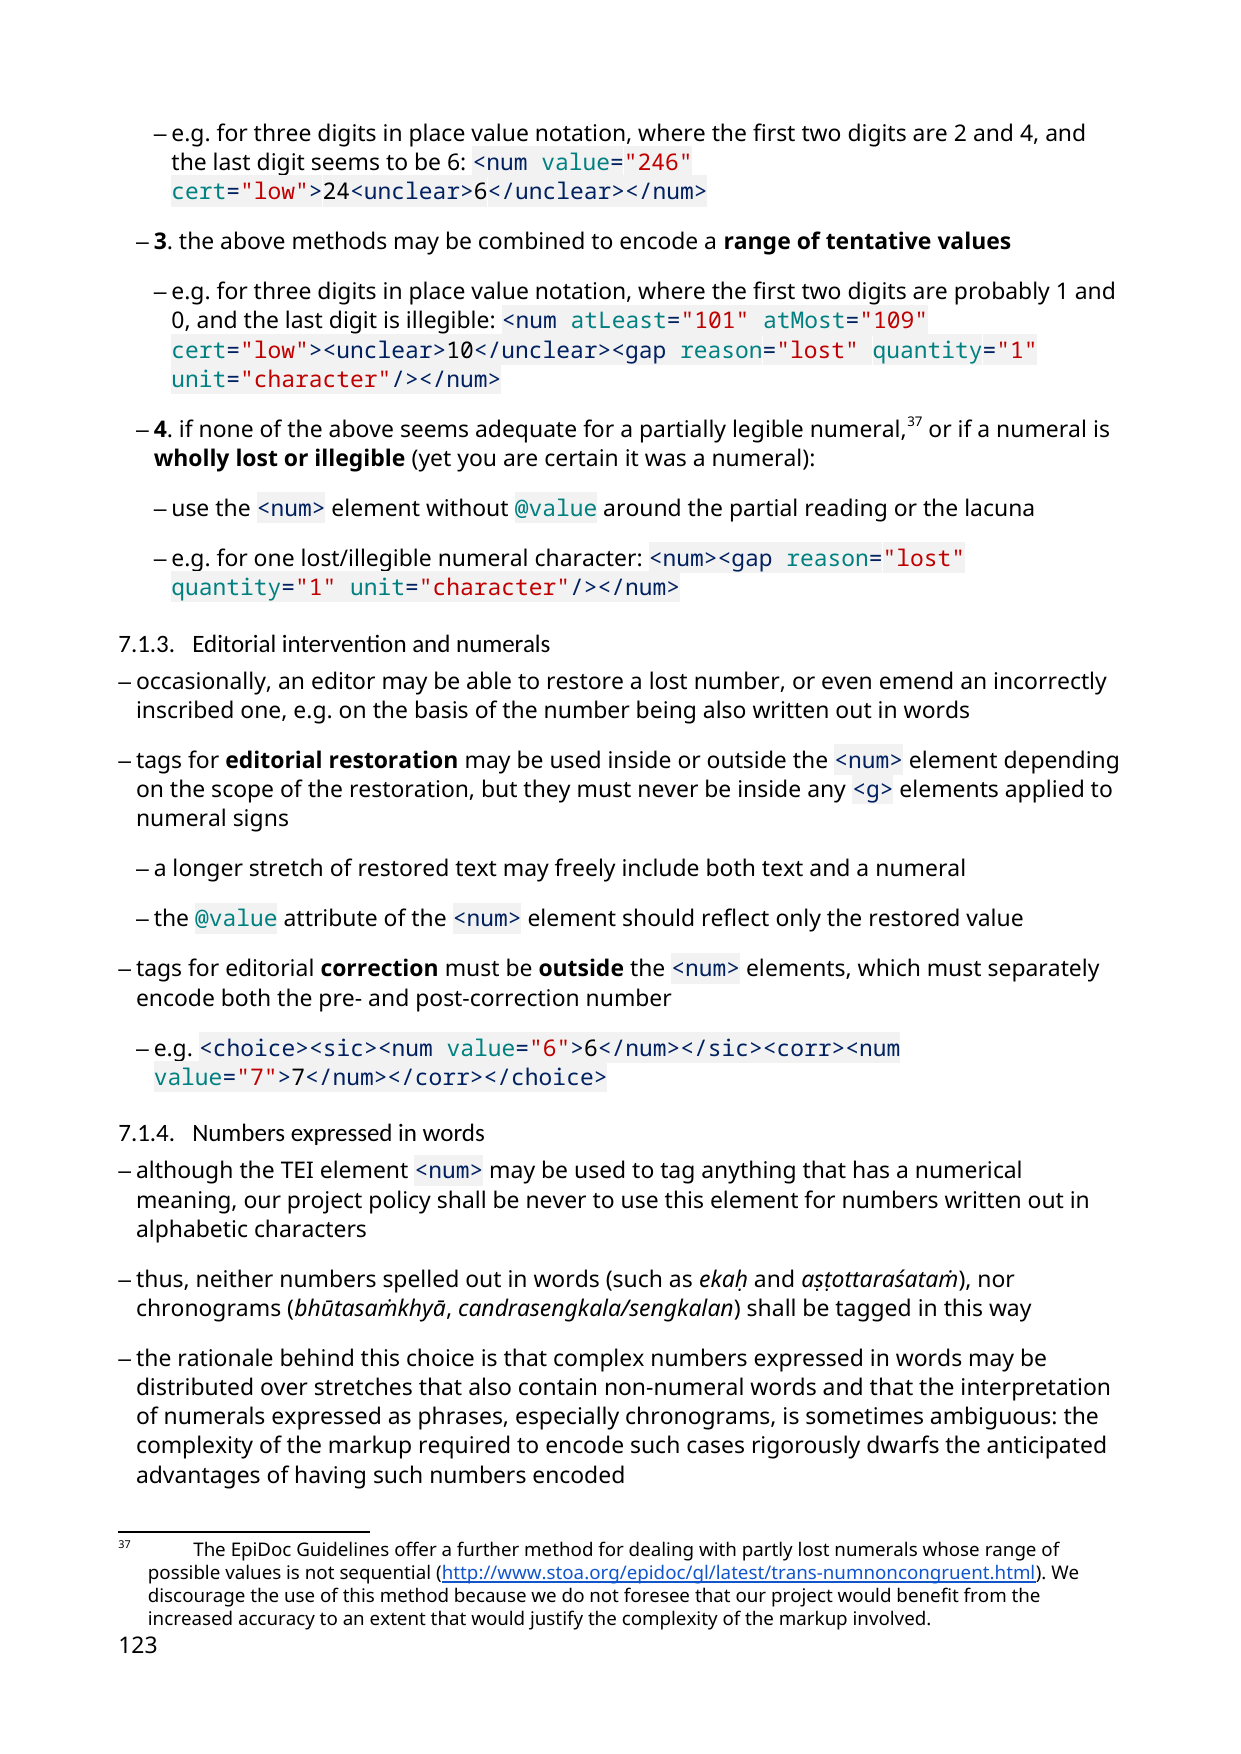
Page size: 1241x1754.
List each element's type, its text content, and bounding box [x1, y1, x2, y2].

list the rationale behind this choice is that complex numbers expressed in words may be distributed over stretches that also contain non-numeral words and that the interpretation of numerals expressed as phrases, especially chronograms, is sometimes ambiguous: the complexity of the markup required to encode such cases rigorously dwarfs the anticipated advantages of having such numbers encoded [118, 1343, 1122, 1489]
list a longer stretch of restored text may freely include both text and a numeral [136, 853, 1122, 883]
list e.g. for three digits in place value notation, where the first two digits are probably 1 and 0, and the last digit is illegible: <num atLeast="101" atMost="109" cert="low"><unclear>10</unclear><gap reason="lost" quantity="1" unit="character"/></num> [153, 276, 1122, 393]
list 3. the above methods may be combined to encode a range of tentative values [136, 226, 1122, 256]
list thus, neither numbers spelled out in words (such as ekaḥ and aṣṭottaraśataṁ), nor chronograms (bhūtasaṁkhyā, candrasengkala/sengkalan) shall be tagged in this way [118, 1264, 1122, 1322]
list tags for editorial correction must be outside the <num> elements, which must separately encode both the pre- and post-correction number [118, 953, 1122, 1012]
list occasionally, an editor may be able to restore a lost number, or even emend an incorrectly inscribed one, e.g. on the basis of the number being also written out in words [118, 666, 1122, 724]
list although the TEI element <num> may be used to tag anything that has a numerical meaning, our project policy shall be never to use this element for numbers written out in alphabetic characters [118, 1156, 1122, 1243]
list the @value attribute of the <num> element should reflect only the restored value [277, 903, 453, 933]
list e.g. for three digits in place value notation, where the first two digits are 2 and 4, and the last digit seems to be 6: <num value="246" cert="low">24<unclear>6</unclear></num> [153, 118, 1122, 206]
list 4. if none of the above seems adequate for a partially legible numeral, or if a numeral is wholly lost or illegible (yet you are certain it was a numeral): [136, 414, 1122, 472]
list e.g. for one lost/illegible numeral character: <num><gap reason="lost" quantity="1" unit="character"/></num> [153, 543, 649, 601]
list tags for editorial restoration may be used inside or outside the <num> element depending on the scope of the restoration, but they must never be inside any <g> elements applied to numeral signs [118, 745, 1122, 833]
list use the <num> element without @value around the partial reading or the lacuna [325, 493, 515, 522]
list e.g. <choice><sic><num value="6">6</num></sic><corr><num value="7">7</num></corr></choice> [607, 1033, 1122, 1091]
list e.g. for one lost/illegible numeral character: <num><gap reason="lost" quantity="1" unit="character"/></num> [680, 543, 1122, 601]
subtitle Editorial intervention and numerals [118, 622, 1122, 660]
list use the <num> element without @value around the partial reading or the lacuna [597, 493, 1122, 522]
list the @value attribute of the <num> element should reflect only the restored value [521, 903, 1122, 933]
subtitle Numbers expressed in words [118, 1112, 1122, 1149]
